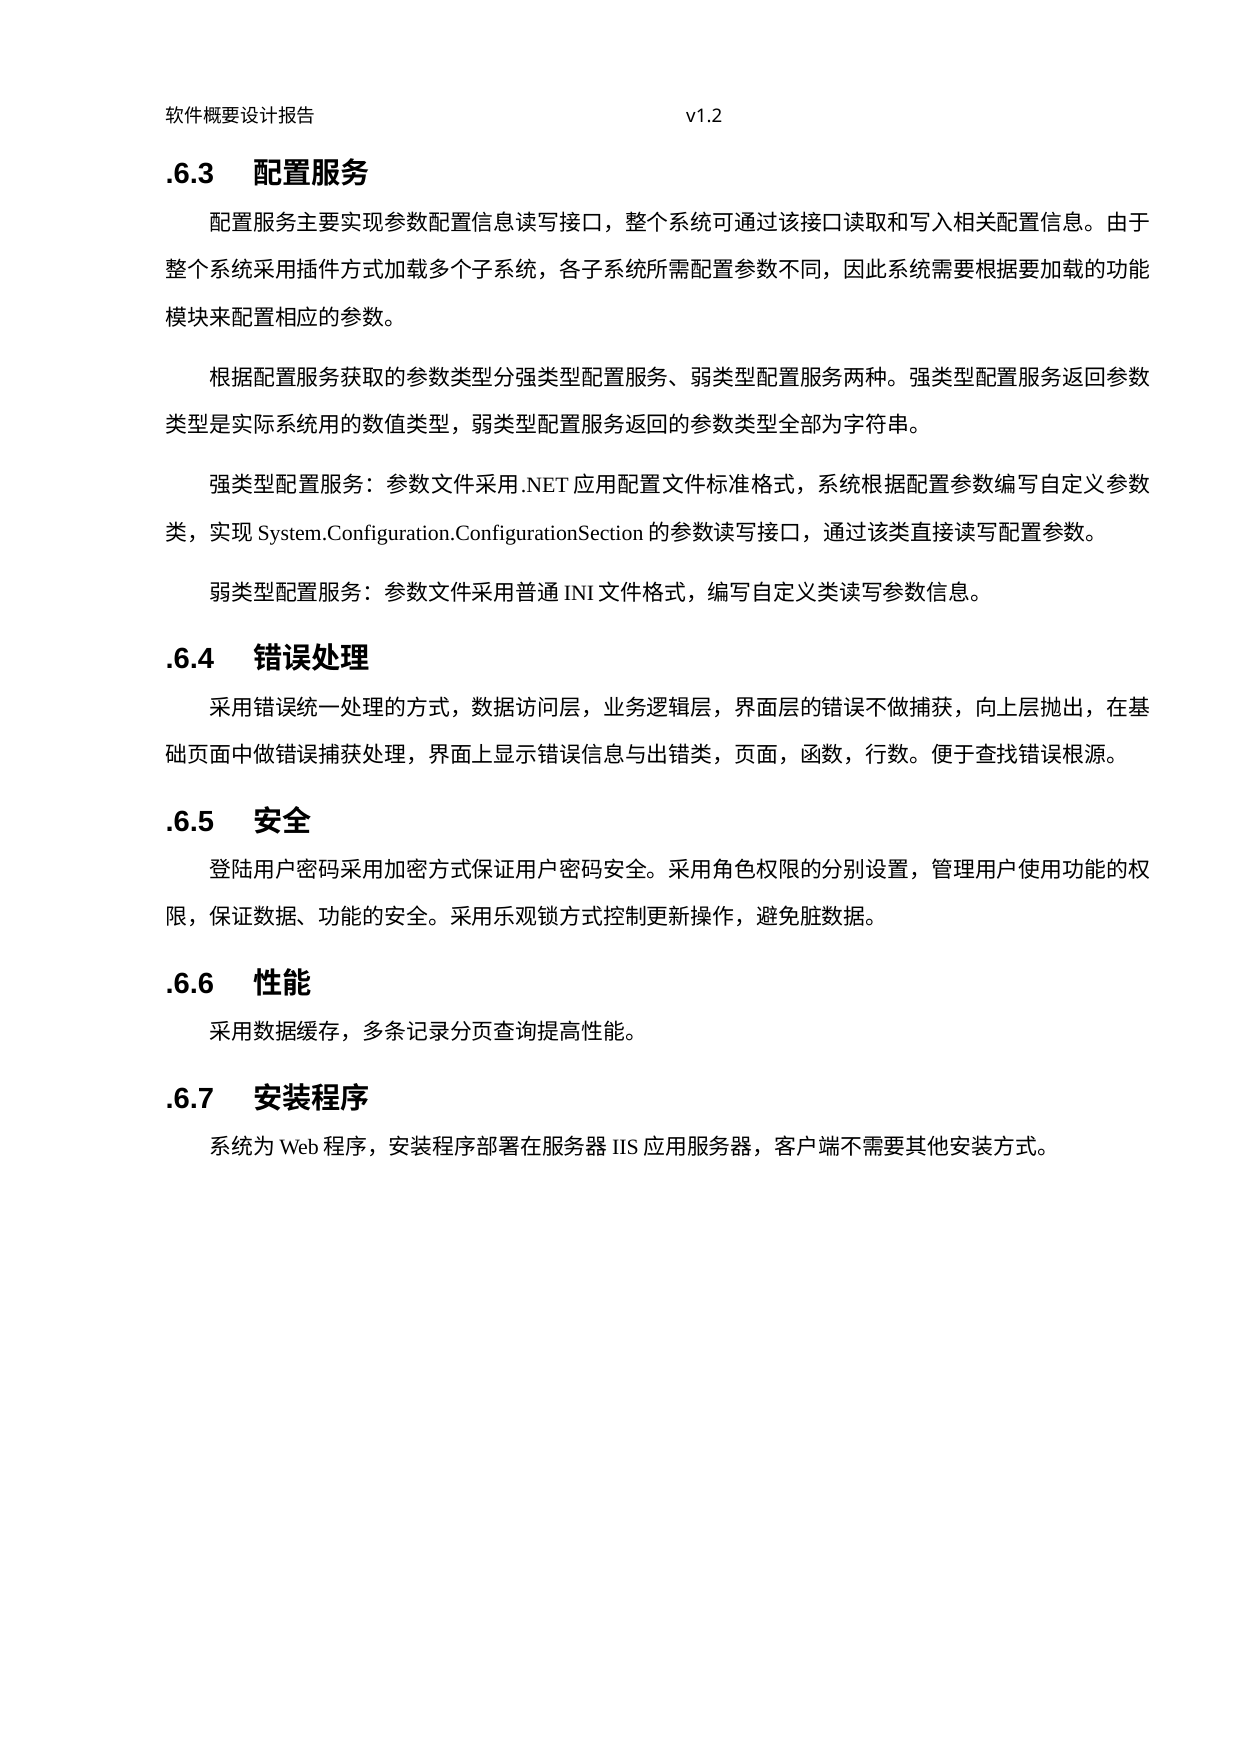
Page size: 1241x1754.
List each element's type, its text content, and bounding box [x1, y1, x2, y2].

text 弱类型配置服务：参数文件采用普通INI文件格式，编写自定义类读写参数信息。 [165, 575, 1152, 606]
subtitle 性能 [165, 959, 1152, 1002]
text 系统为Web程序，安装程序部署在服务器IIS应用服务器，客户端不需要其他安装方式。 [209, 1129, 1152, 1161]
text 采用错误统一处理的方式，数据访问层，业务逻辑层，界面层的错误不做捕获，向上层抛出，在基础页面中做错误捕获处理，界面上显示错误信息与出错类，页面，函数，行数。便于查找错误根源。 [165, 689, 1152, 769]
text 配置服务主要实现参数配置信息读写接口，整个系统可通过该接口读取和写入相关配置信息。由于整个系统采用插件方式加载多个子系统，各子系统所需配置参数不同，因此系统需要根据要加载的功能模块来配置相应的参数。 [165, 205, 1152, 331]
text 登陆用户密码采用加密方式保证用户密码安全。采用角色权限的分别设置，管理用户使用功能的权限，保证数据、功能的安全。采用乐观锁方式控制更新操作，避免脏数据。 [165, 852, 1152, 931]
subtitle 安装程序 [165, 1074, 1152, 1116]
subtitle 错误处理 [165, 635, 1152, 677]
text 采用数据缓存，多条记录分页查询提高性能。 [165, 1014, 1152, 1046]
text 强类型配置服务：参数文件采用.NET应用配置文件标准格式，系统根据配置参数编写自定义参数类，实现System.Configuration.ConfigurationSection的参数读写接口，通过该类直接读写配置参数。 [165, 467, 1152, 546]
text 根据配置服务获取的参数类型分强类型配置服务、弱类型配置服务两种。强类型配置服务返回参数类型是实际系统用的数值类型，弱类型配置服务返回的参数类型全部为字符串。 [165, 360, 1152, 439]
subtitle 配置服务 [165, 150, 1152, 192]
subtitle 安全 [165, 797, 1152, 839]
